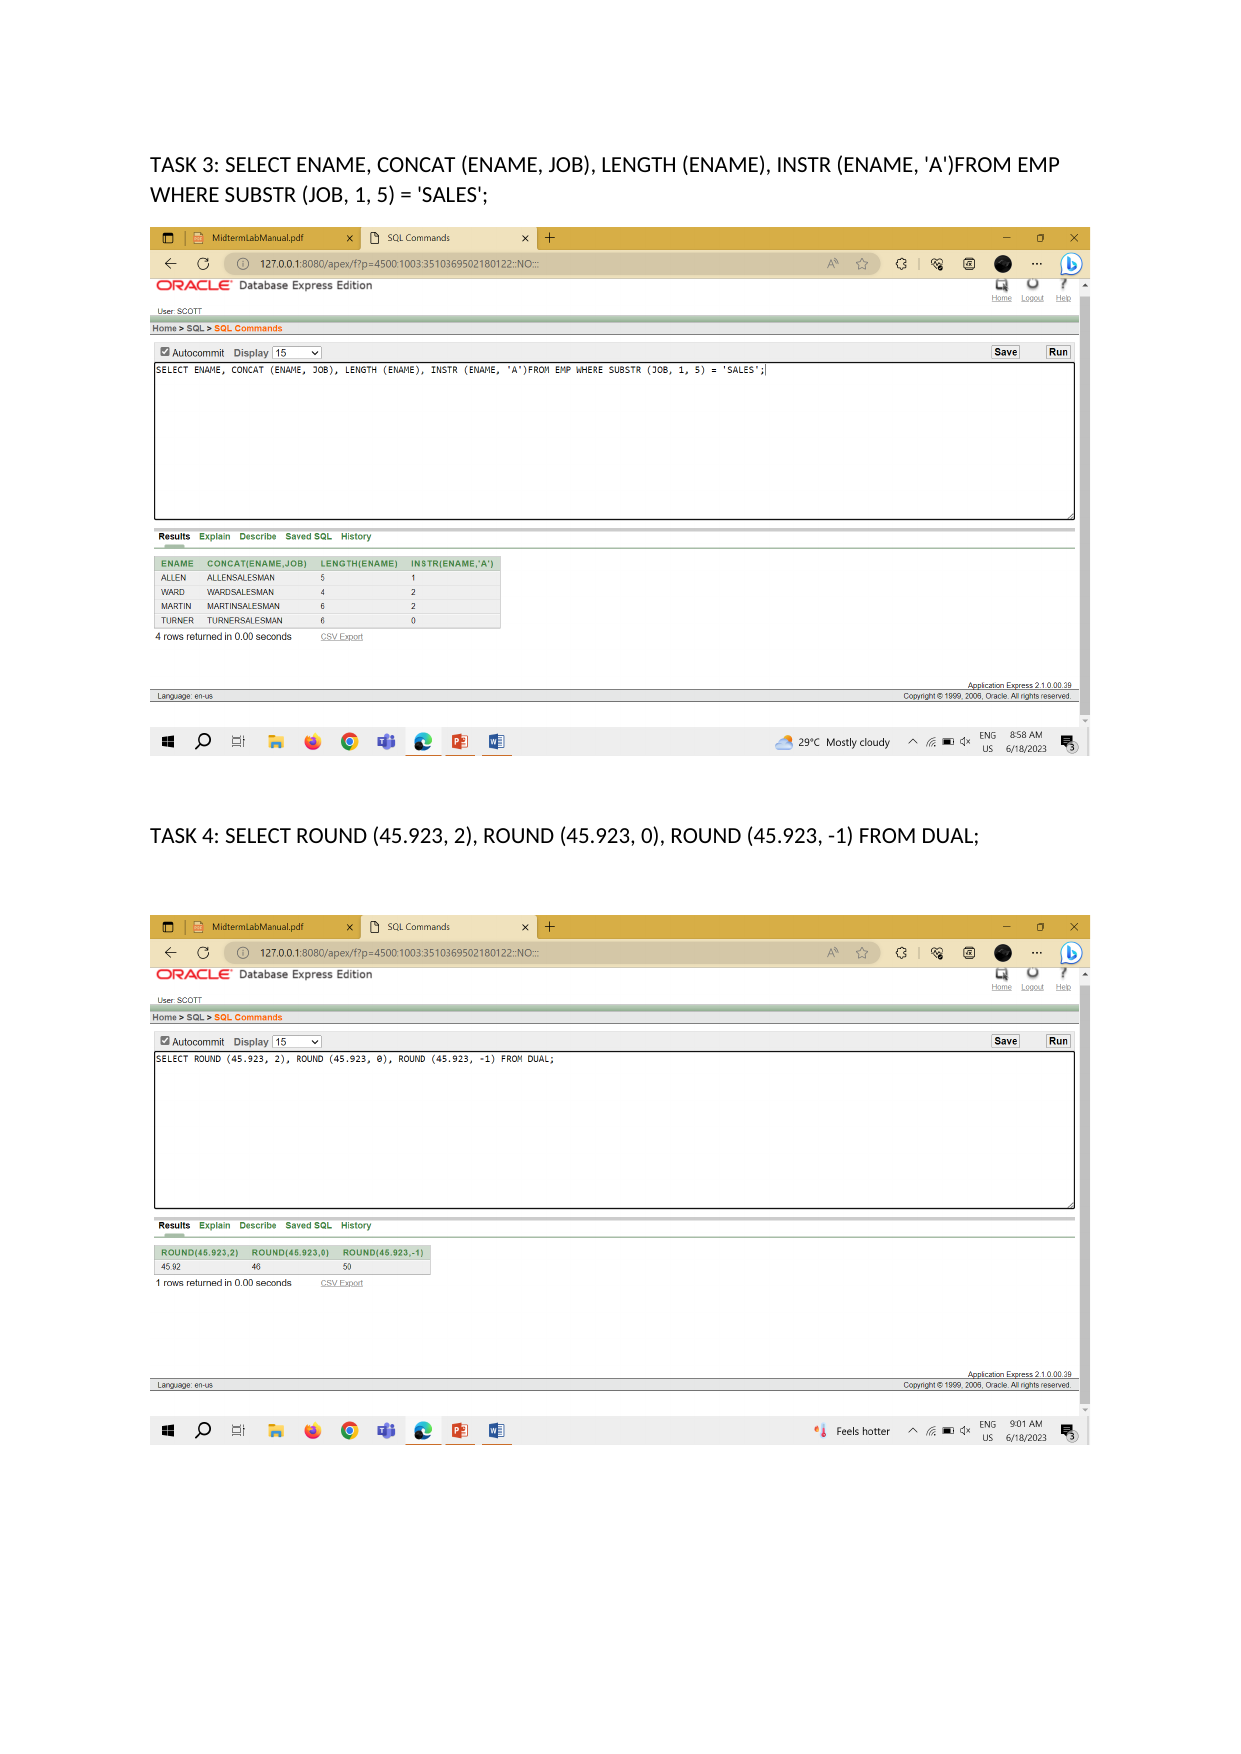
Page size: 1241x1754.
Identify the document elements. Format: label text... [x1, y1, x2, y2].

text TASK 4: SELECT ROUND (45.923, 2), ROUND (45.923, 0), ROUND (45.923, -1) FROM DUAL; [150, 822, 1090, 850]
picture [150, 915, 1091, 1445]
picture [150, 227, 1091, 756]
text TASK 3: SELECT ENAME, CONCAT (ENAME, JOB), LENGTH (ENAME), INSTR (ENAME, 'A')FROM EMP WHERE SUBSTR (JOB, 1, 5) = 'SALES'; [150, 150, 1090, 208]
